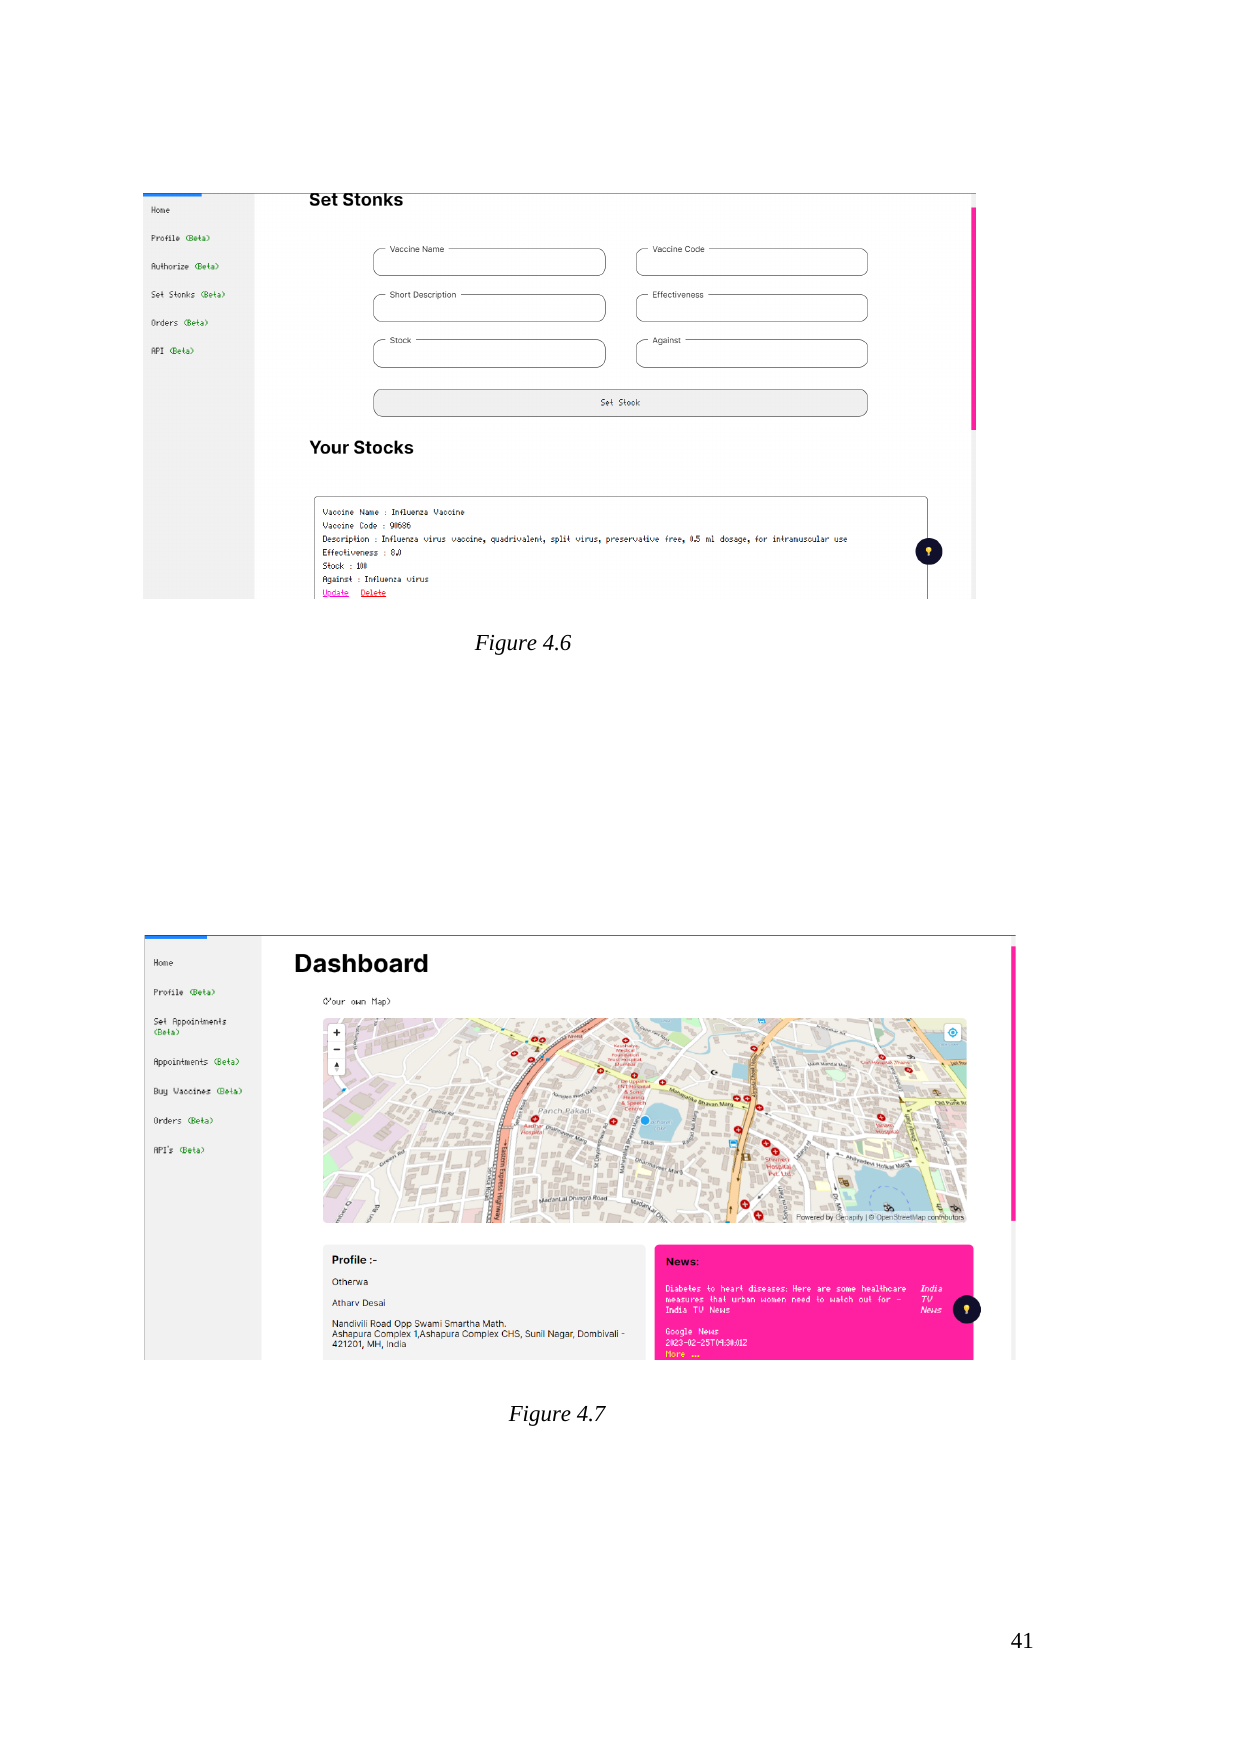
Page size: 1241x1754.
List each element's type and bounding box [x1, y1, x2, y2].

picture [144, 935, 1016, 1360]
picture [143, 193, 976, 599]
